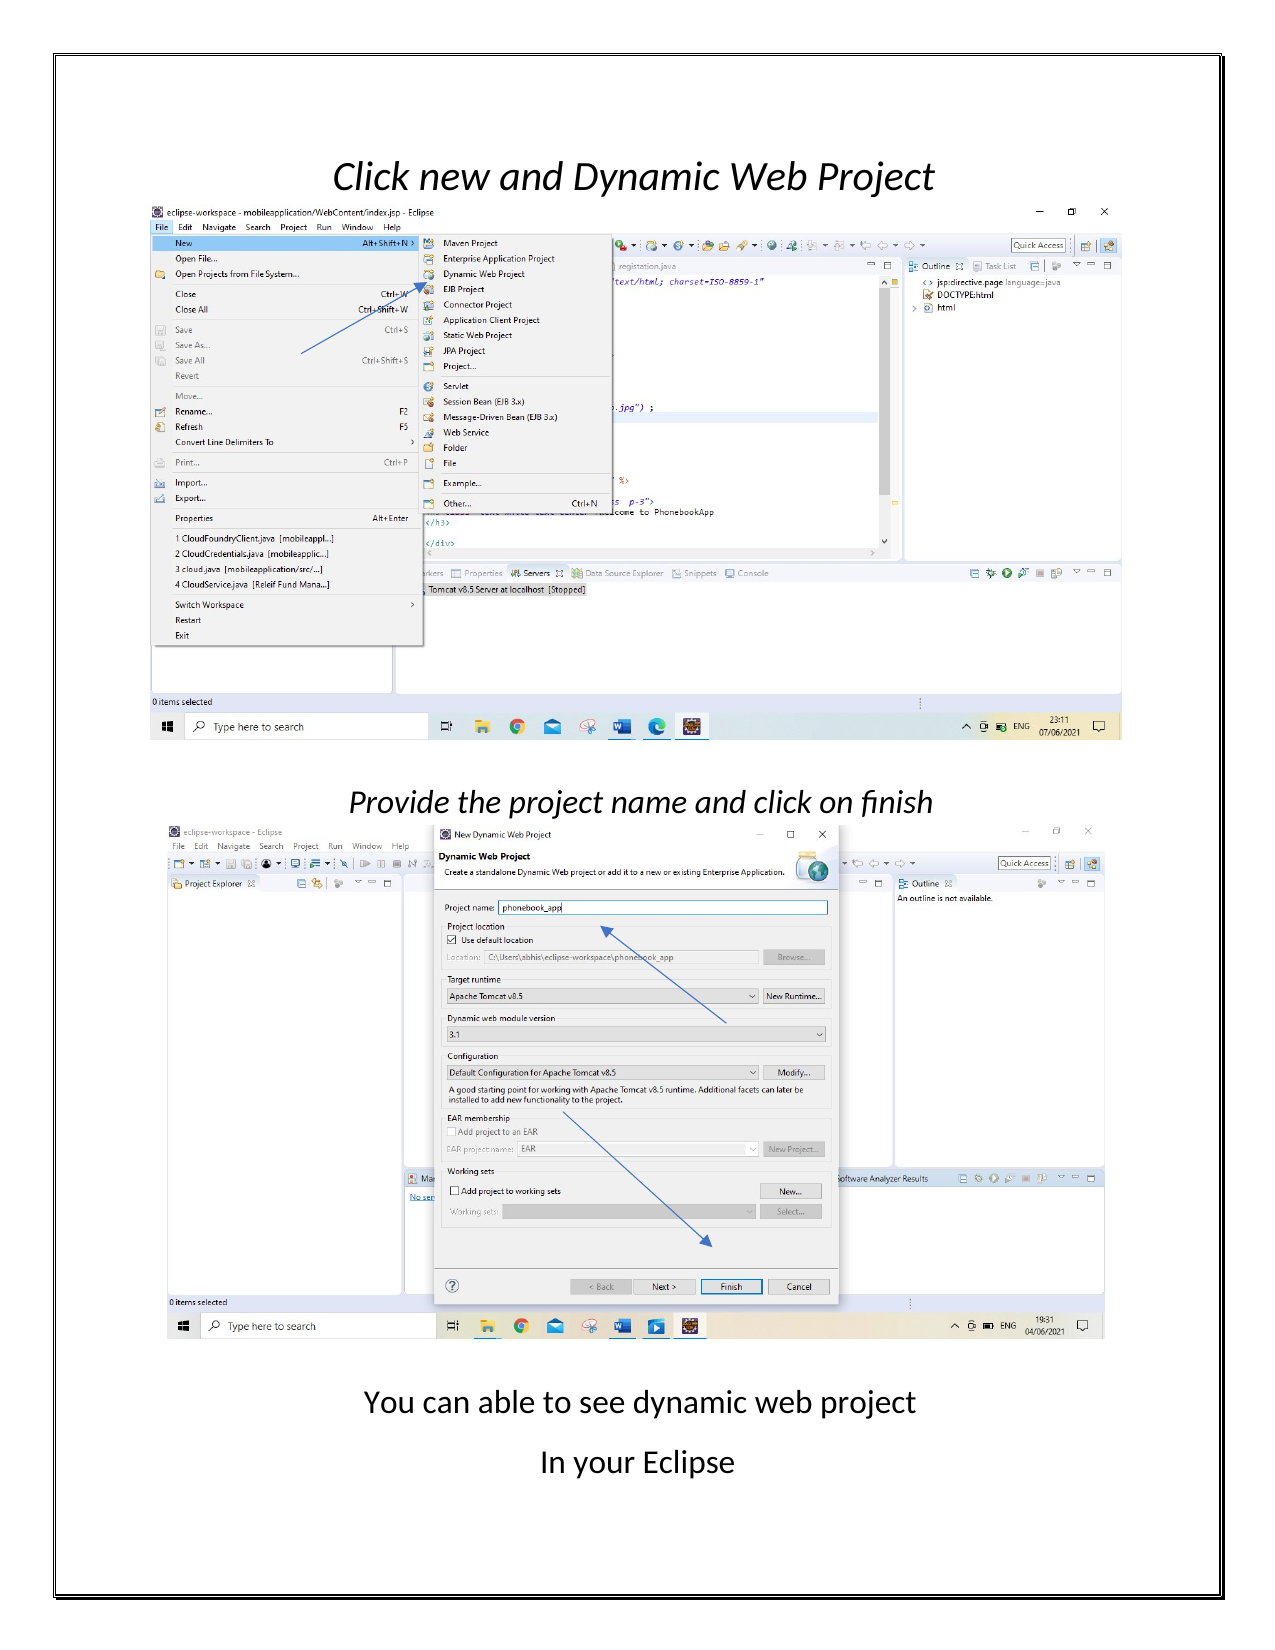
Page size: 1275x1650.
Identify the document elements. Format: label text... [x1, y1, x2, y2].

picture [150, 204, 1122, 740]
picture [167, 825, 1105, 1339]
subtitle Click new and Dynamic Web Project [150, 150, 936, 201]
text In your Eclipse [150, 1441, 1125, 1482]
text You can able to see dynamic web project [364, 1381, 1135, 1422]
text Provide the project name and click on finish [348, 781, 1135, 822]
